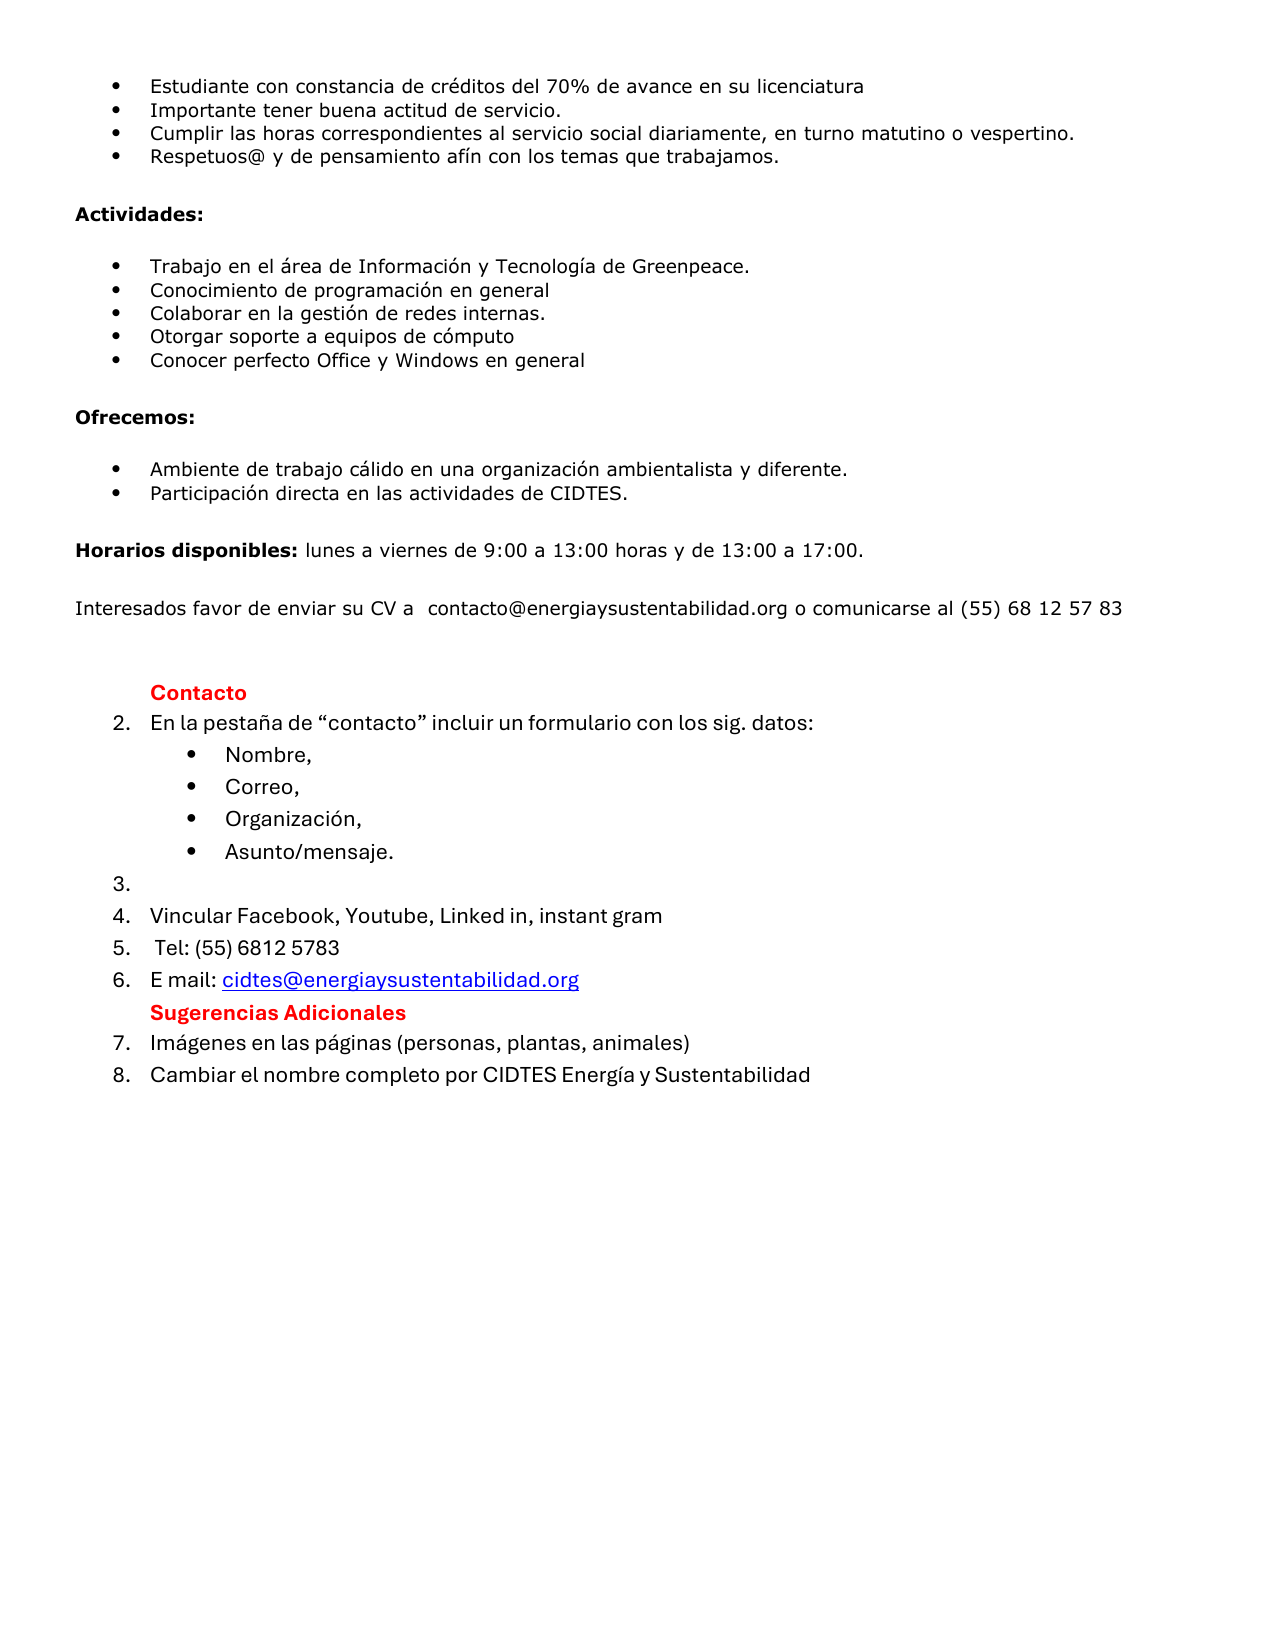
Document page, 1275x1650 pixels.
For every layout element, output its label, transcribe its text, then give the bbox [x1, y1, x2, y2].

list Trabajo en el área de Información y Tecnología de Greenpeace. [112, 255, 1200, 278]
list Nombre, [187, 741, 1200, 769]
list Sugerencias Adicionales [150, 998, 1200, 1026]
list Estudiante con constancia de créditos del 70% de avance en su licenciatura [112, 75, 1200, 98]
list Correo, [187, 773, 1200, 801]
list En la pestaña de “contacto” incluir un formulario con los sig. datos: [112, 709, 1200, 737]
list Vincular Facebook, Youtube, Linked in, instant gram [112, 902, 1200, 930]
list Contacto [150, 678, 1200, 707]
list Cumplir las horas correspondientes al servicio social diariamente, en turno matutino o vespertino. [112, 122, 1200, 145]
list Ambiente de trabajo cálido en una organización ambientalista y diferente. [112, 458, 1200, 481]
text Actividades: [75, 197, 1200, 226]
text Horarios disponibles: lunes a viernes de 9:00 a 13:00 horas y de 13:00 a 17:00. [75, 534, 1200, 562]
list Colaborar en la gestión de redes internas. [112, 301, 1200, 325]
list Conocimiento de programación en general [112, 278, 1200, 301]
list Importante tener buena actitud de servicio. [112, 98, 1200, 122]
list E mail: cidtes@energiaysustentabilidad.org [112, 966, 1200, 994]
list Tel: (55) 6812 5783 [112, 934, 1200, 962]
list Respetuos@ y de pensamiento afín con los temas que trabajamos. [112, 145, 1200, 168]
list Participación directa en las actividades de CIDTES. [112, 481, 1200, 504]
text Ofrecemos: [75, 401, 1200, 429]
list Organización, [187, 805, 1200, 833]
list Otorgar soporte a equipos de cómputo [112, 325, 1200, 348]
text Interesados favor de enviar su CV a contacto@energiaysustentabilidad.org o comunicarse al (55) 68 12 57 83 [75, 591, 1200, 619]
list Conocer perfecto Office y Windows en general [112, 348, 1200, 371]
list Imágenes en las páginas (personas, plantas, animales) [112, 1029, 1200, 1057]
list Asunto/mensaje. [187, 837, 1200, 866]
list Cambiar el nombre completo por CIDTES Energía y Sustentabilidad [112, 1061, 1200, 1089]
